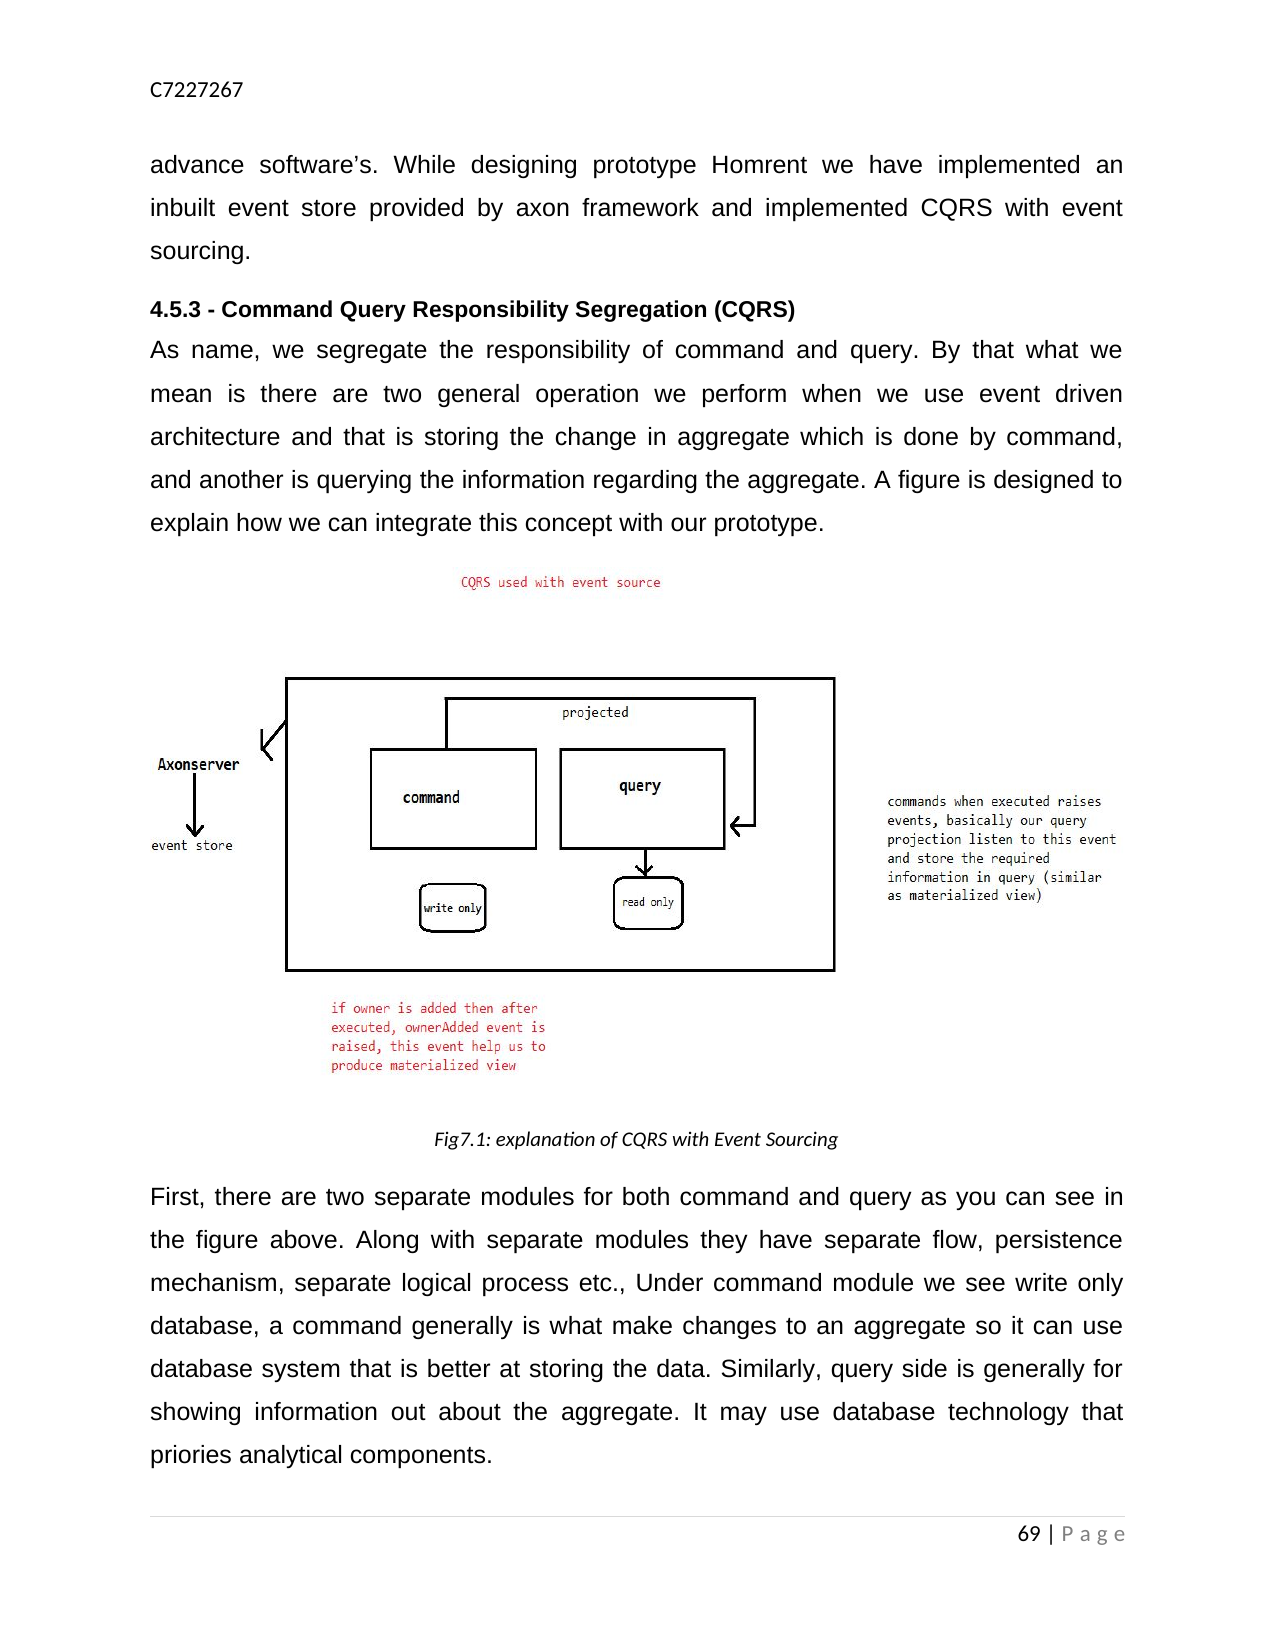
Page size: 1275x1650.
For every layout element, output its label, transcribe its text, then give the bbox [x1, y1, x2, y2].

picture [150, 567, 1125, 1096]
text First, there are two separate modules for both command and query as you can see in the figure above. Along with separate modules they have separate flow, persistence mechanism, separate logical process etc., Under command module we see write only database, a command generally is what make changes to an aggregate so it can use database system that is better at storing the data. Similarly, query side is generally for showing information out about the aggregate. It may use database technology that priories analytical components. [150, 1181, 1125, 1469]
subtitle 4.5.3 - Command Query Responsibility Segregation (CQRS) [150, 296, 1125, 322]
text As name, we segregate the responsibility of command and query. By that what we mean is there are two general operation we perform when we use event driven architecture and that is storing the change in aggregate which is done by command, and another is querying the information regarding the aggregate. A figure is designed to explain how we can integrate this concept with our prototype. [150, 336, 1125, 537]
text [150, 150, 1125, 265]
text Fig7.1: explanation of CQRS with Event Sourcing [150, 1127, 1125, 1152]
